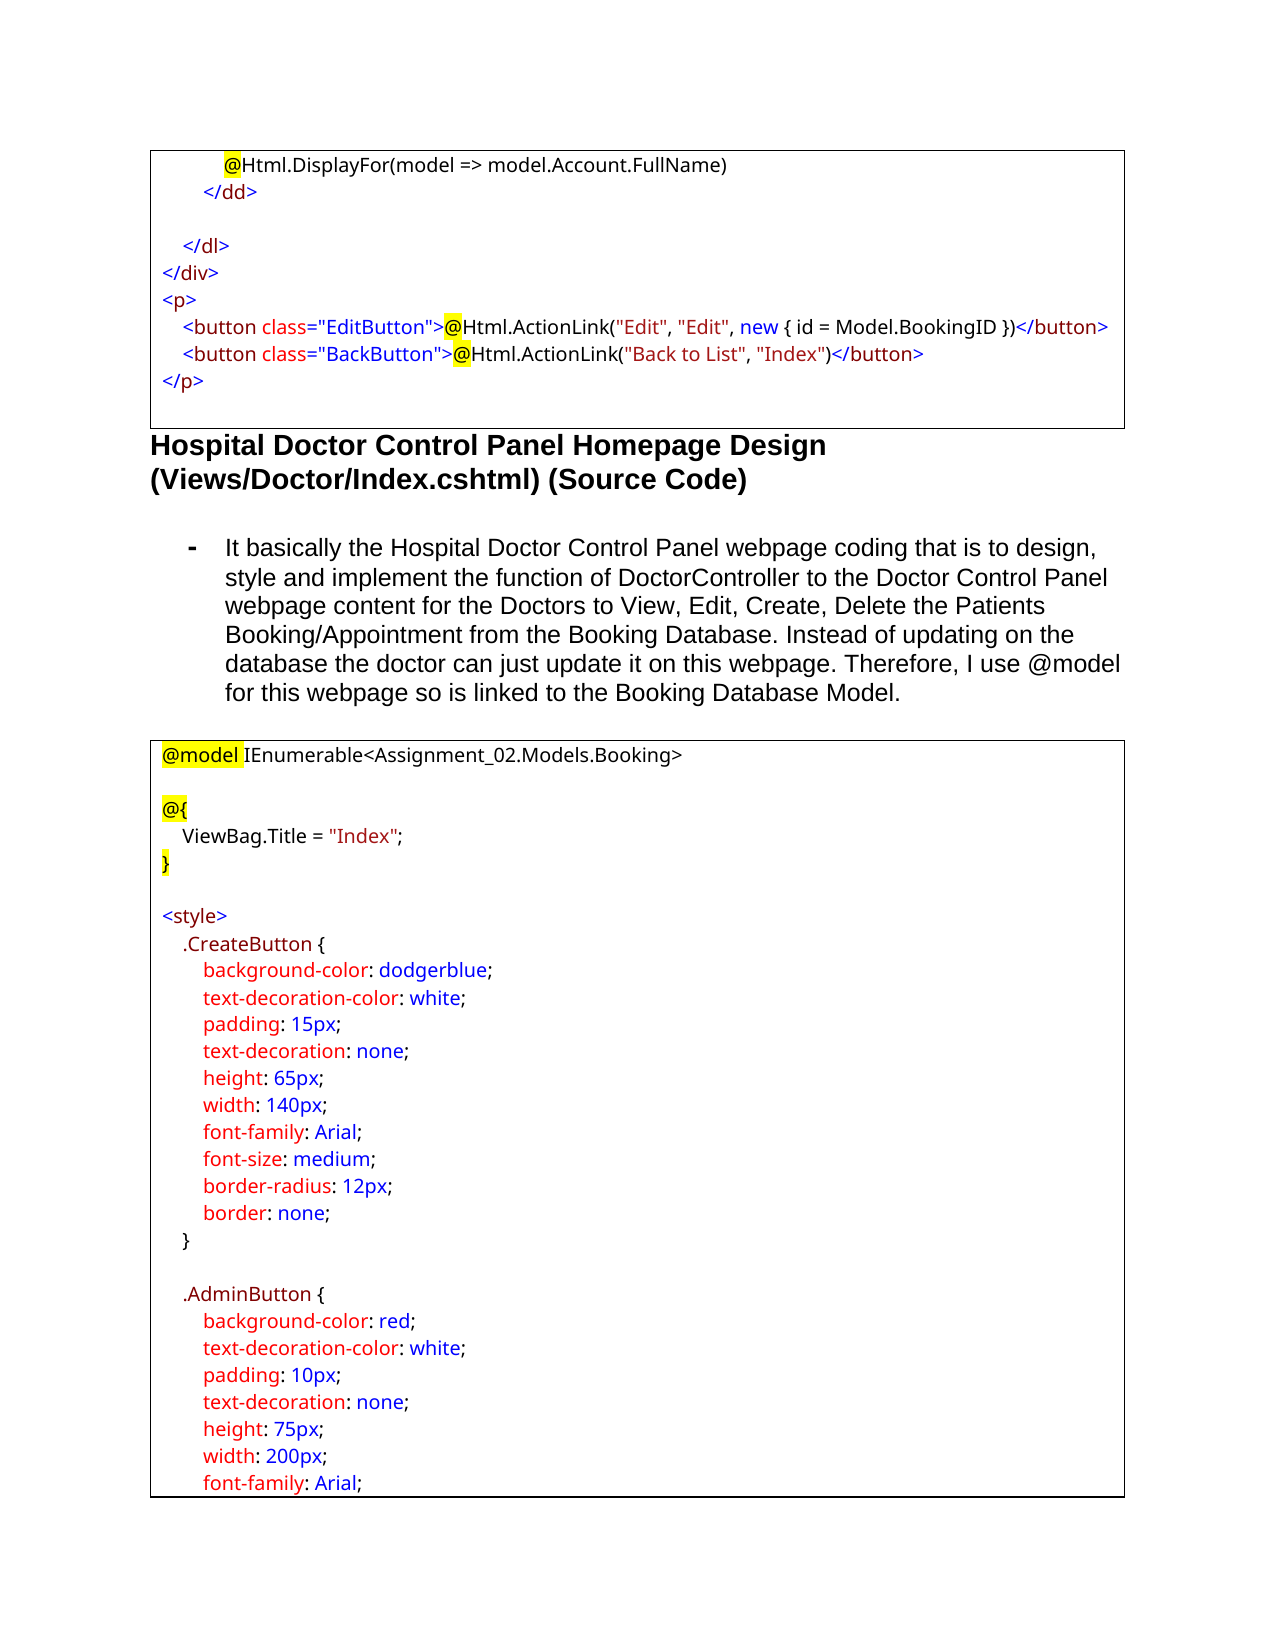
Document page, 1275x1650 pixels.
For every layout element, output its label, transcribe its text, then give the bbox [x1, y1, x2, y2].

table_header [151, 151, 1124, 427]
list It basically the Hospital Doctor Control Panel webpage coding that is to design, style and implement the function of DoctorController to the Doctor Control Panel webpage content for the Doctors to View, Edit, Create, Delete the Patients Booking/Appointment from the Booking Database. Instead of updating on the database the doctor can just update it on this webpage. Therefore, I use @model for this webpage so is linked to the Booking Database Model. [187, 529, 1125, 706]
text Hospital Doctor Control Panel Homepage Design (Views/Doctor/Index.cshtml) (Source Code) [150, 429, 1125, 496]
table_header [151, 741, 1124, 1496]
